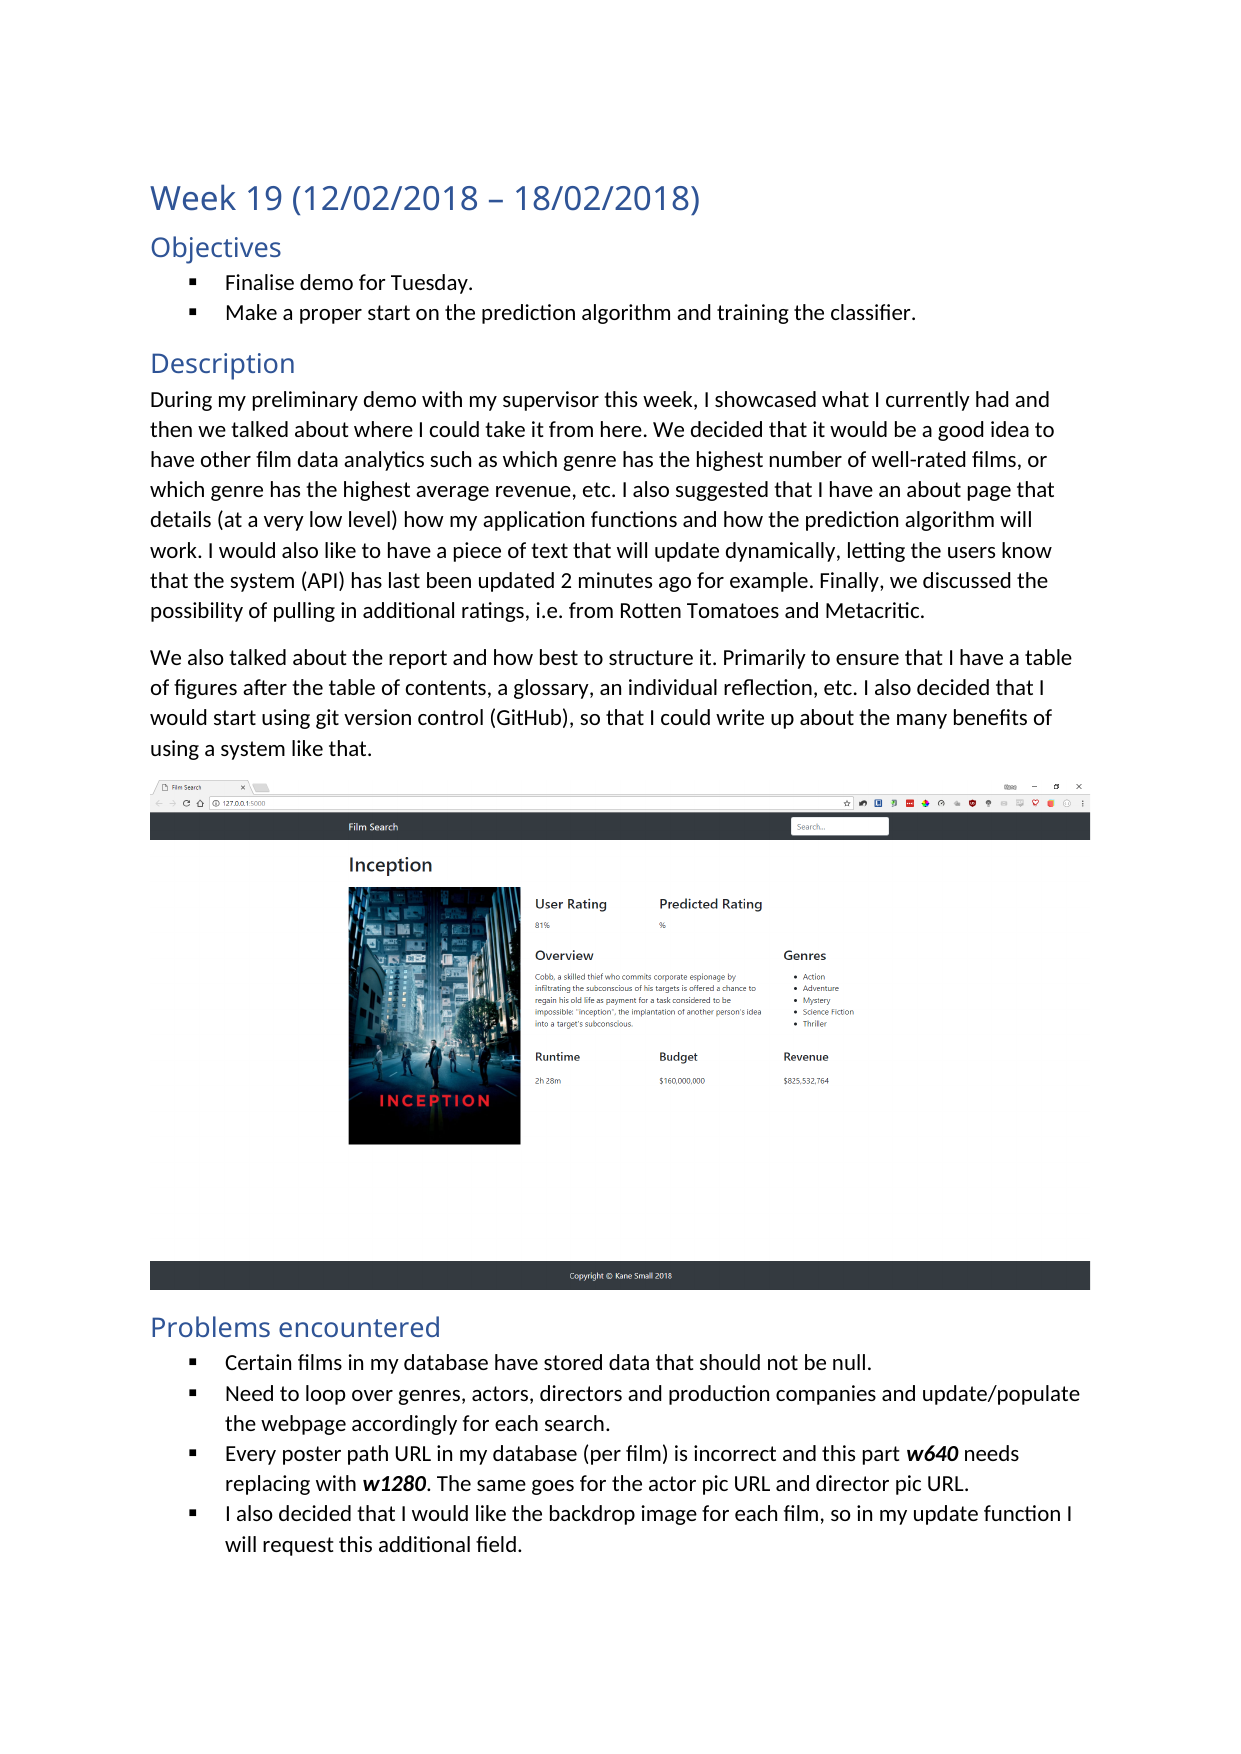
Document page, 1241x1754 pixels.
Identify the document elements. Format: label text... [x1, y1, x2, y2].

list Need to loop over genres, actors, directors and production companies and update/populate the webpage accordingly for each search. [187, 1379, 1090, 1437]
list Every poster path URL in my database (per film) is incorrect and this part w640 needs replacing with w1280. The same goes for the actor pic URL and director pic URL. [187, 1439, 1090, 1497]
list Make a proper start on the prediction algorithm and training the classifier. [187, 298, 1090, 326]
list Certain films in my database have stored data that should not be null. [187, 1348, 1090, 1377]
subtitle Objectives [150, 228, 1090, 265]
list I also decided that I would like the backdrop image for each film, so in my update function I will request this additional field. [187, 1499, 1090, 1558]
picture [150, 780, 1091, 1290]
list Finalise demo for Tuesday. [187, 268, 1090, 296]
text We also talked about the report and how best to structure it. Primarily to ensure that I have a table of figures after the table of contents, a glossary, an individual reflection, etc. I also decided that I would start using git version control (GitHub), so that I could write up about the many benefits of using a system like that. [150, 643, 1090, 762]
subtitle Description [150, 345, 1090, 382]
subtitle Problems encountered [150, 1309, 1090, 1346]
text During my preliminary demo with my supervisor this week, I showcased what I currently had and then we talked about where I could take it from here. We decided that it would be a good idea to have other film data analytics such as which genre has the highest number of well-rated films, or which genre has the highest average revenue, etc. I also suggested that I have an about page that details (at a very low level) how my application functions and how the prediction algorithm will work. I would also like to have a piece of text that will update dynamically, letting the users know that the system (API) has last been updated 2 minutes ago for example. Finally, we discussed the possibility of pulling in additional ratings, i.e. from Rotten Tomatoes and Metacritic. [150, 385, 1090, 624]
subtitle Week 19 (12/02/2018 – 18/02/2018) [150, 175, 1090, 220]
